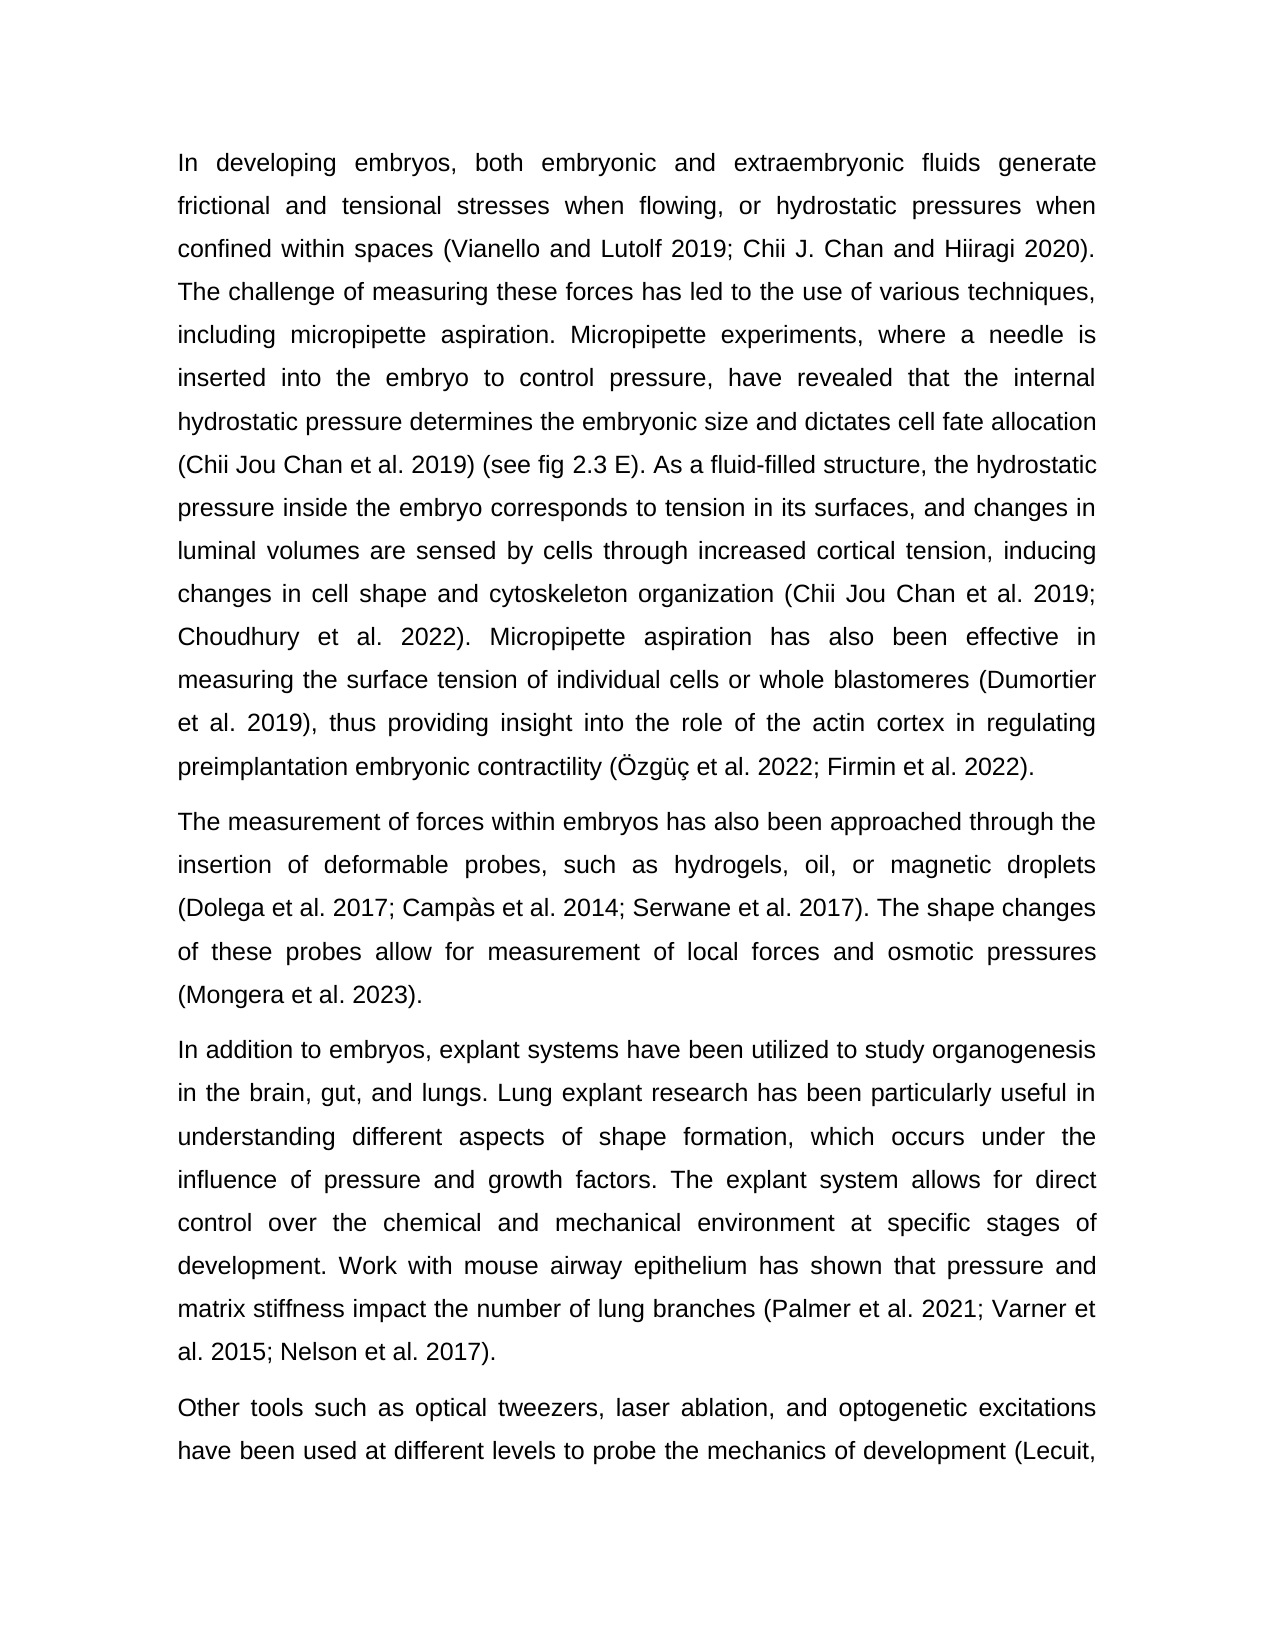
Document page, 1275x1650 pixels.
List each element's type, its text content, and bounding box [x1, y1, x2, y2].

text In addition to embryos, explant systems have been utilized to study organogenesis in the brain, gut, and lungs. Lung explant research has been particularly useful in understanding different aspects of shape formation, which occurs under the influence of pressure and growth factors. The explant system allows for direct control over the chemical and mechanical environment at specific stages of development. Work with mouse airway epithelium has shown that pressure and matrix stiffness impact the number of lung branches (Palmer et al. 2021; Varner et al. 2015; Nelson et al. 2017). [177, 1035, 1098, 1366]
text The measurement of forces within embryos has also been approached through the insertion of deformable probes, such as hydrogels, oil, or magnetic droplets (Dolega et al. 2017; Campàs et al. 2014; Serwane et al. 2017). The shape changes of these probes allow for measurement of local forces and osmotic pressures (Mongera et al. 2023). [177, 807, 1098, 1008]
text In developing embryos, both embryonic and extraembryonic fluids generate frictional and tensional stresses when flowing, or hydrostatic pressures when confined within spaces (Vianello and Lutolf 2019; Chii J. Chan and Hiiragi 2020). The challenge of measuring these forces has led to the use of various techniques, including micropipette aspiration. Micropipette experiments, where a needle is inserted into the embryo to control pressure, have revealed that the internal hydrostatic pressure determines the embryonic size and dictates cell fate allocation (Chii Jou Chan et al. 2019) (see fig 2.3 E). As a fluid-filled structure, the hydrostatic pressure inside the embryo corresponds to tension in its surfaces, and changes in luminal volumes are sensed by cells through increased cortical tension, inducing changes in cell shape and cytoskeleton organization (Chii Jou Chan et al. 2019; Choudhury et al. 2022). Micropipette aspiration has also been effective in measuring the surface tension of individual cells or whole blastomeres (Dumortier et al. 2019), thus providing insight into the role of the actin cortex in regulating preimplantation embryonic contractility (Özgüç et al. 2022; Firmin et al. 2022). [177, 148, 1098, 780]
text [177, 1393, 1098, 1464]
